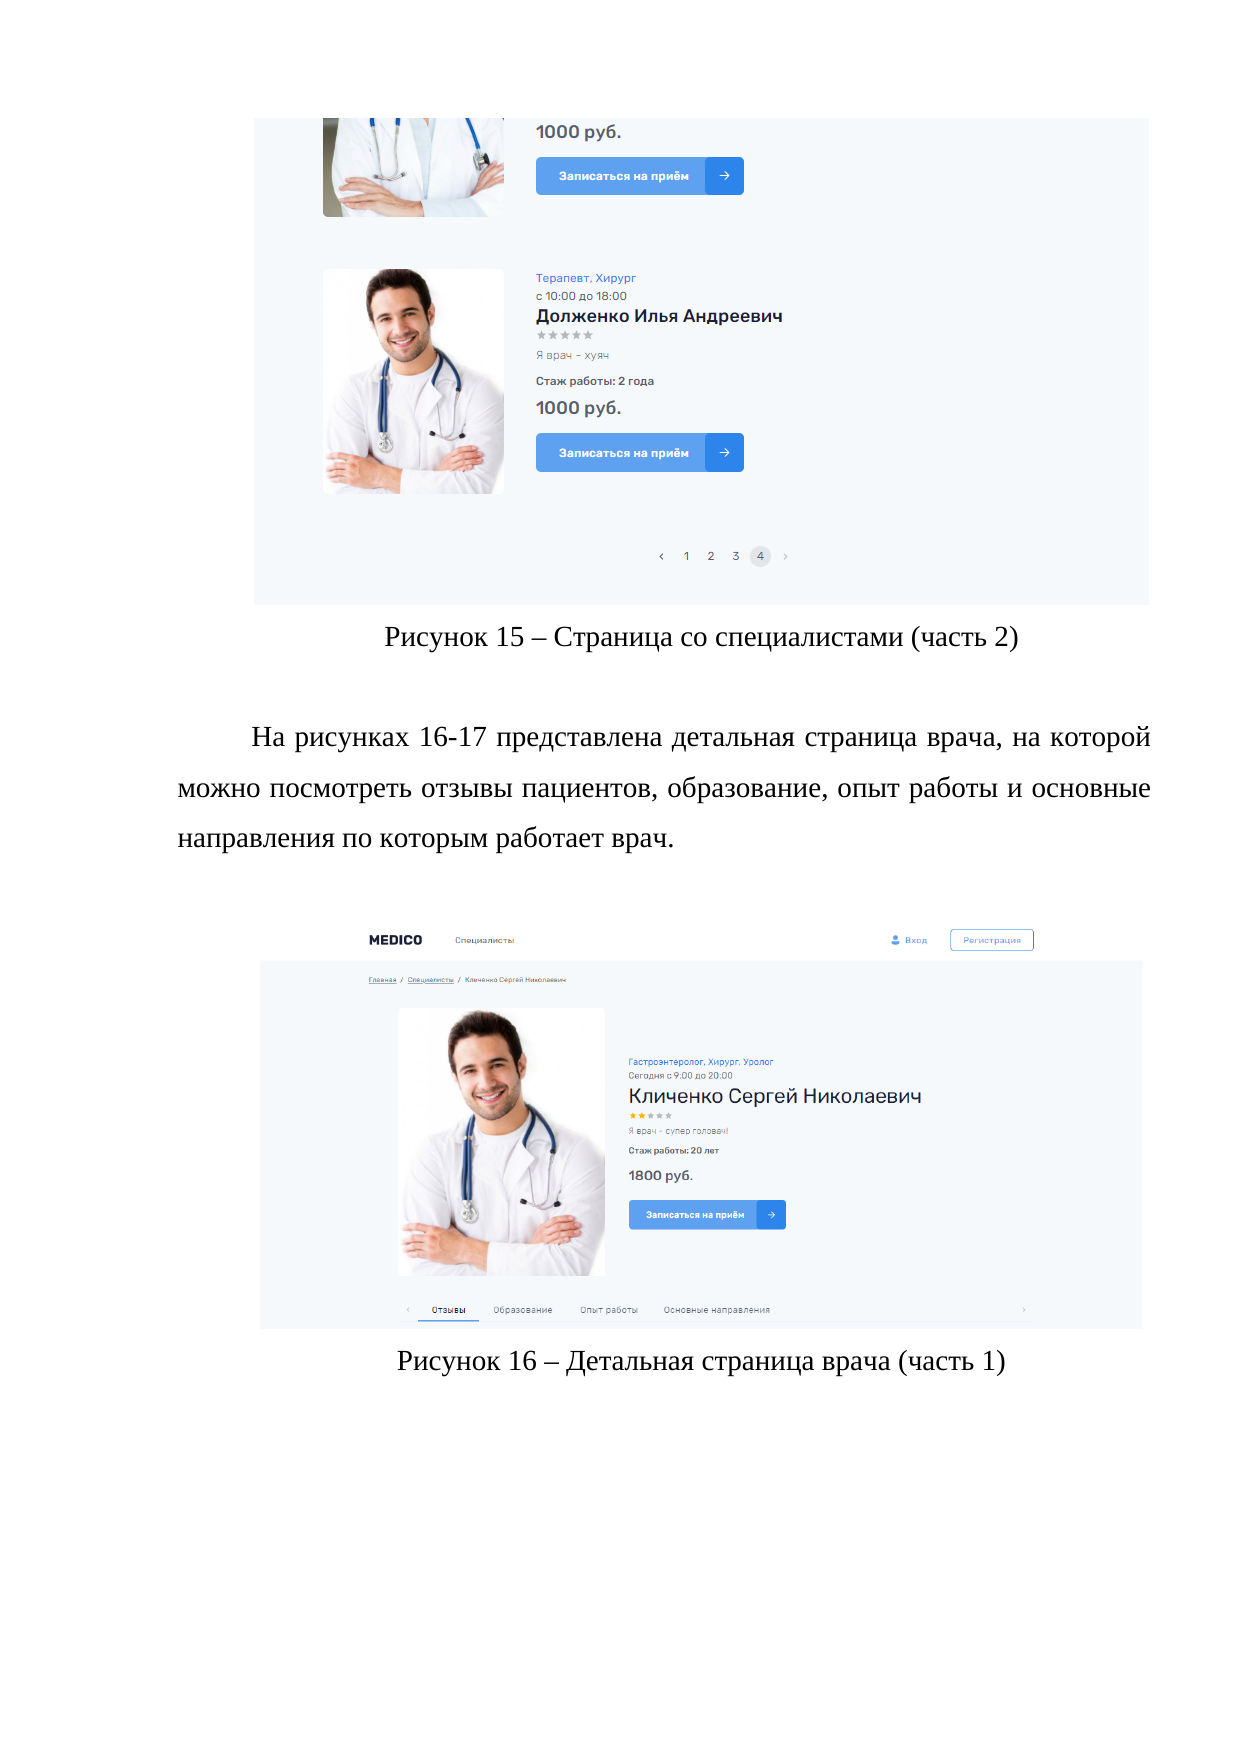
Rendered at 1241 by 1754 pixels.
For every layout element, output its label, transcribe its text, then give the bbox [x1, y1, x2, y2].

picture [260, 920, 1143, 1329]
text На рисунках 16-17 представлена детальная страница врача, на которой можно посмотреть отзывы пациентов, образование, опыт работы и основные направления по которым работает врач. [177, 719, 1152, 854]
text Рисунок 15 – Страница со специалистами (часть 2) [177, 619, 1152, 652]
text Рисунок 16 – Детальная страница врача (часть 1) [177, 1343, 1152, 1376]
picture [253, 118, 1149, 605]
